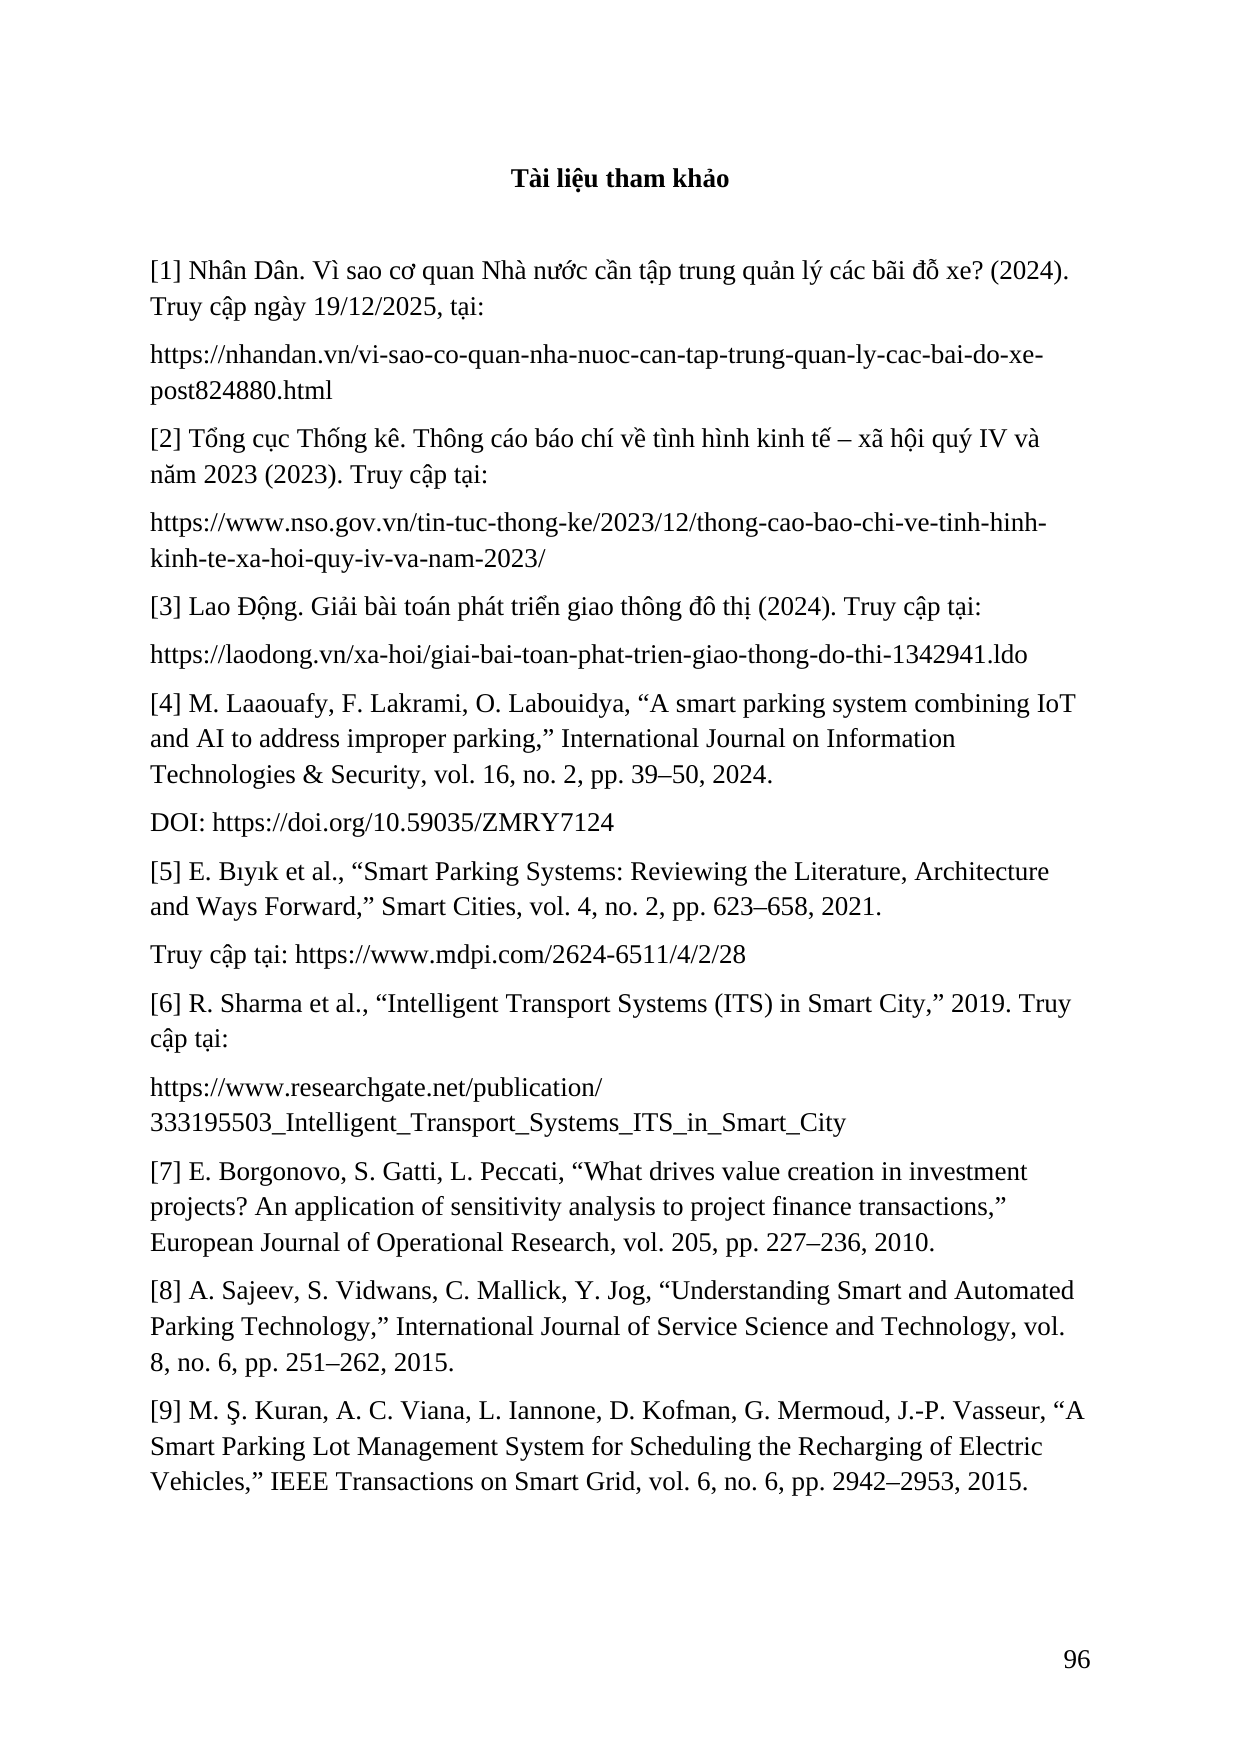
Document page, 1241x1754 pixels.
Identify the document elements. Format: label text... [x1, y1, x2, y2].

text [4] M. Laaouafy, F. Lakrami, O. Labouidya, “A smart parking system combining IoT and AI to address improper parking,” International Journal on Information Technologies & Security, vol. 16, no. 2, pp. 39–50, 2024. [150, 687, 1090, 789]
text [1] Nhân Dân. Vì sao cơ quan Nhà nước cần tập trung quản lý các bãi đỗ xe? (2024). Truy cập ngày 19/12/2025, tại: [150, 254, 1090, 321]
subtitle Tài liệu tham khảo [150, 162, 1090, 194]
text [6] R. Sharma et al., “Intelligent Transport Systems (ITS) in Smart City,” 2019. Truy cập tại: [150, 987, 1090, 1054]
text https://www.nso.gov.vn/tin-tuc-thong-ke/2023/12/thong-cao-bao-chi-ve-tinh-hinh-kinh-te-xa-hoi-quy-iv-va-nam-2023/ [150, 506, 1090, 573]
text https://nhandan.vn/vi-sao-co-quan-nha-nuoc-can-tap-trung-quan-ly-cac-bai-do-xe-post824880.html [150, 338, 1090, 405]
text [9] M. Ş. Kuran, A. C. Viana, L. Iannone, D. Kofman, G. Mermoud, J.-P. Vasseur, “A Smart Parking Lot Management System for Scheduling the Recharging of Electric Vehicles,” IEEE Transactions on Smart Grid, vol. 6, no. 6, pp. 2942–2953, 2015. [150, 1394, 1090, 1497]
text Truy cập tại: https://www.mdpi.com/2624-6511/4/2/28 [150, 938, 1090, 970]
text https://laodong.vn/xa-hoi/giai-bai-toan-phat-trien-giao-thong-do-thi-1342941.ldo [150, 638, 1090, 669]
text [3] Lao Động. Giải bài toán phát triển giao thông đô thị (2024). Truy cập tại: [150, 590, 1090, 621]
text [5] E. Bıyık et al., “Smart Parking Systems: Reviewing the Literature, Architecture and Ways Forward,” Smart Cities, vol. 4, no. 2, pp. 623–658, 2021. [150, 854, 1090, 921]
text DOI: https://doi.org/10.59035/ZMRY7124 [150, 806, 1090, 837]
text [8] A. Sajeev, S. Vidwans, C. Mallick, Y. Jog, “Understanding Smart and Automated Parking Technology,” International Journal of Service Science and Technology, vol. 8, no. 6, pp. 251–262, 2015. [150, 1274, 1090, 1377]
text [7] E. Borgonovo, S. Gatti, L. Peccati, “What drives value creation in investment projects? An application of sensitivity analysis to project finance transactions,” European Journal of Operational Research, vol. 205, pp. 227–236, 2010. [150, 1155, 1090, 1257]
text [2] Tổng cục Thống kê. Thông cáo báo chí về tình hình kinh tế – xã hội quý IV và năm 2023 (2023). Truy cập tại: [150, 422, 1090, 489]
text https://www.researchgate.net/publication/333195503_Intelligent_Transport_Systems_ITS_in_Smart_City [150, 1071, 1090, 1138]
